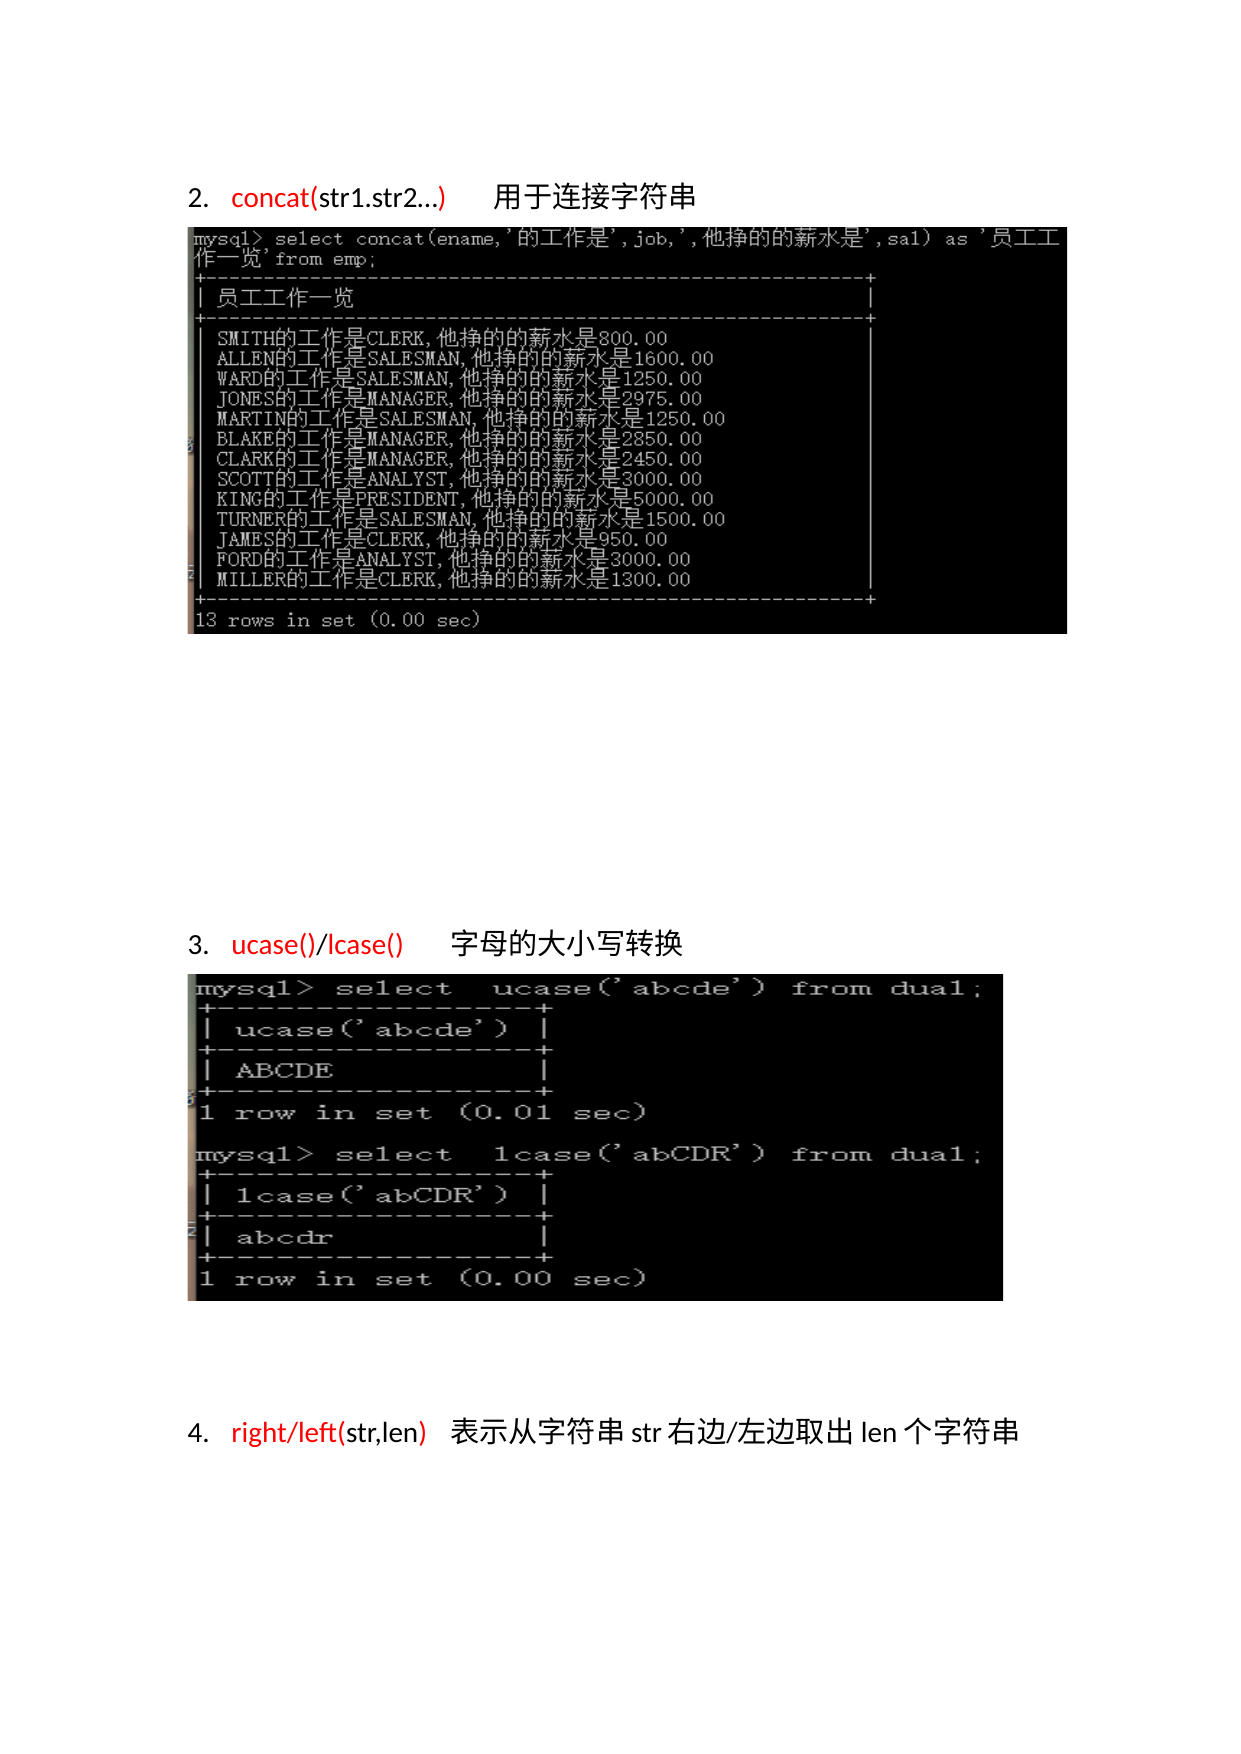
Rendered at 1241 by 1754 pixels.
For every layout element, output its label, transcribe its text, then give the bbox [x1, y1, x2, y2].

picture [187, 227, 1068, 634]
text 4. right/left(str,len) 表示从字符串str右边/左边取出 len 个字符串 [187, 1397, 1053, 1462]
text 2. concat(str1.str2…) 用于连接字符串 [187, 162, 1053, 227]
picture [187, 974, 1004, 1301]
text 3. ucase()/lcase() 字母的大小写转换 [187, 909, 1053, 974]
